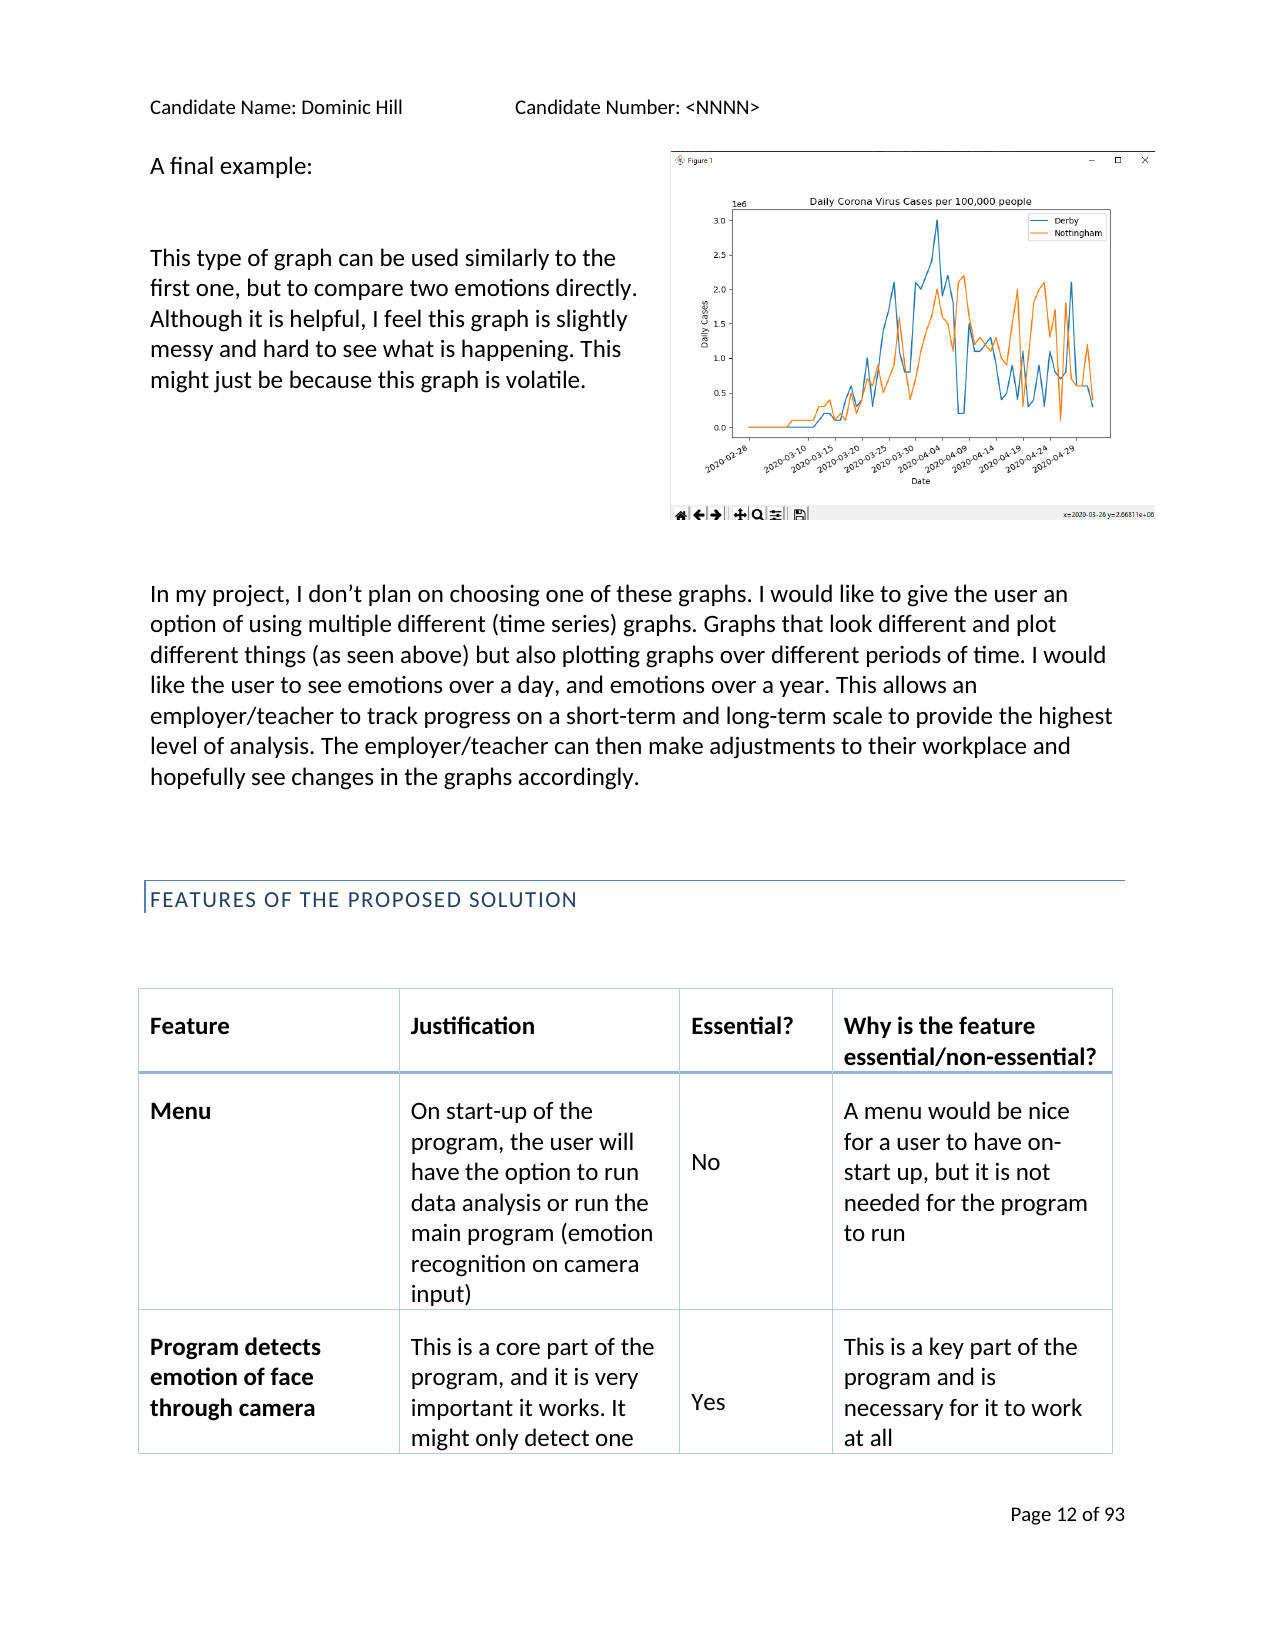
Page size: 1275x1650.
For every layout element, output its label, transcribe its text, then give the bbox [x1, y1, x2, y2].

table_cell No [680, 1074, 832, 1309]
table_cell Menu [139, 1074, 399, 1309]
text This type of graph can be used similarly to the first one, but to compare two emotions directly. Although it is helpful, I feel this graph is slightly messy and hard to see what is happening. This might just be because this graph is volatile. [150, 242, 670, 395]
text In my project, I don’t plan on choosing one of these graphs. I would like to give the user an option of using multiple different (time series) graphs. Graphs that look different and plot different things (as seen above) but also plotting graphs over different periods of time. I would like the user to see emotions over a day, and emotions over a year. This allows an employer/teacher to track progress on a short-term and long-term scale to provide the highest level of analysis. The employer/teacher can then make adjustments to their workplace and hopefully see changes in the graphs accordingly. [150, 578, 1125, 791]
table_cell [400, 1310, 679, 1453]
text A final example: [150, 151, 670, 181]
picture [670, 151, 1155, 521]
table_cell Yes [680, 1310, 832, 1453]
table_header Feature [139, 989, 399, 1071]
subtitle Features of the proposed solution [146, 881, 1125, 913]
table_cell A menu would be nice for a user to have on-start up, but it is not needed for the program to run [833, 1074, 1112, 1309]
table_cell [139, 1310, 399, 1453]
table_header Justification [400, 989, 679, 1071]
table_header Essential? [680, 989, 832, 1071]
table_cell On start-up of the program, the user will have the option to run data analysis or run the main program (emotion recognition on camera input) [400, 1074, 679, 1309]
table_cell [833, 1310, 1112, 1453]
table_header Why is the feature essential/non-essential? [833, 989, 1112, 1071]
